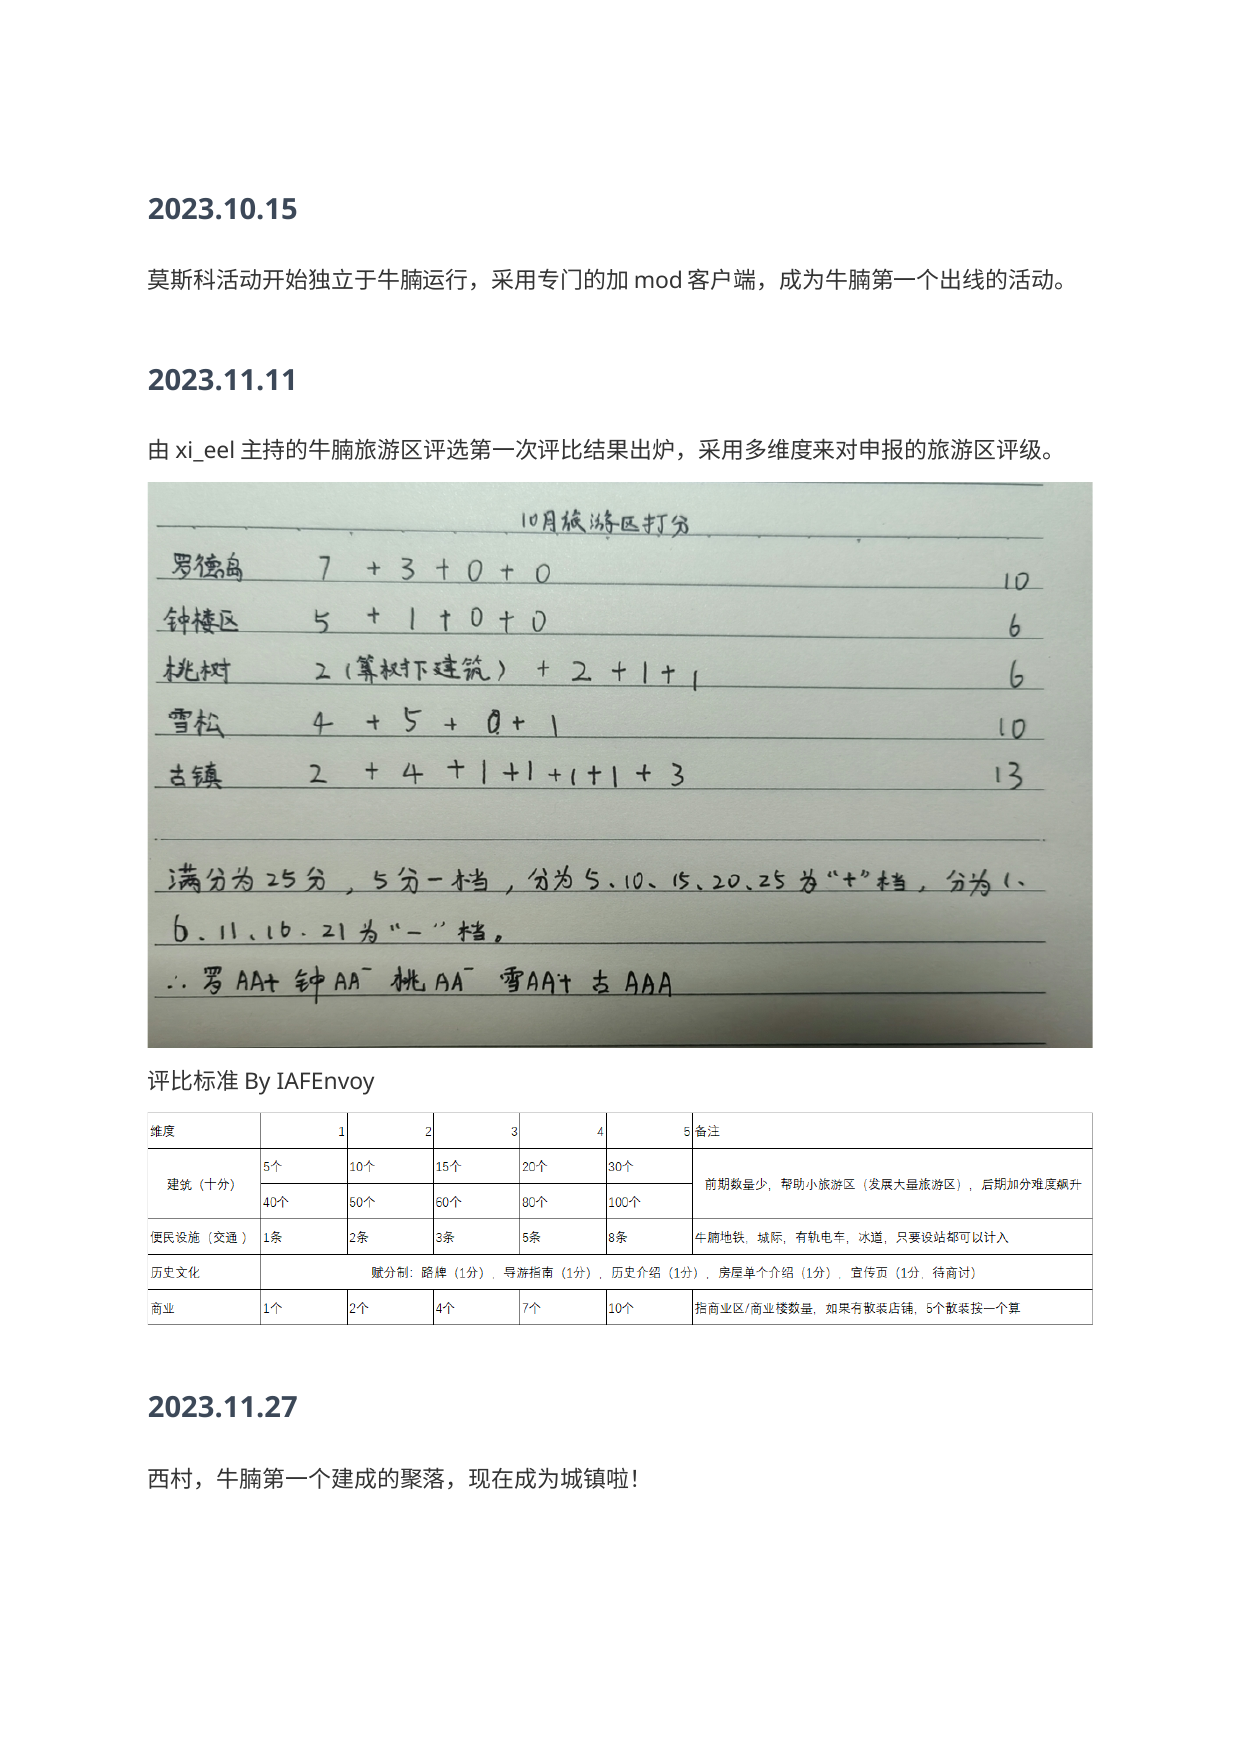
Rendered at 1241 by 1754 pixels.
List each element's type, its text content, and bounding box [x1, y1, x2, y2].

list 莫斯科活动开始独立于牛腩运行，采用专门的加mod客户端，成为牛腩第一个出线的活动。 [148, 262, 1093, 296]
text 评比标准By IAFEnvoy [148, 1063, 1093, 1096]
list 西村，牛腩第一个建成的聚落，现在成为城镇啦！ [148, 1460, 1093, 1494]
subtitle 2023.10.15 [148, 189, 1093, 228]
text 由xi_eel主持的牛腩旅游区评选第一次评比结果出炉，采用多维度来对申报的旅游区评级。 [148, 432, 1093, 466]
picture [147, 482, 1093, 1048]
subtitle 2023.11.11 [148, 359, 1093, 398]
picture [147, 1112, 1093, 1325]
subtitle 2023.11.27 [148, 1387, 1093, 1426]
